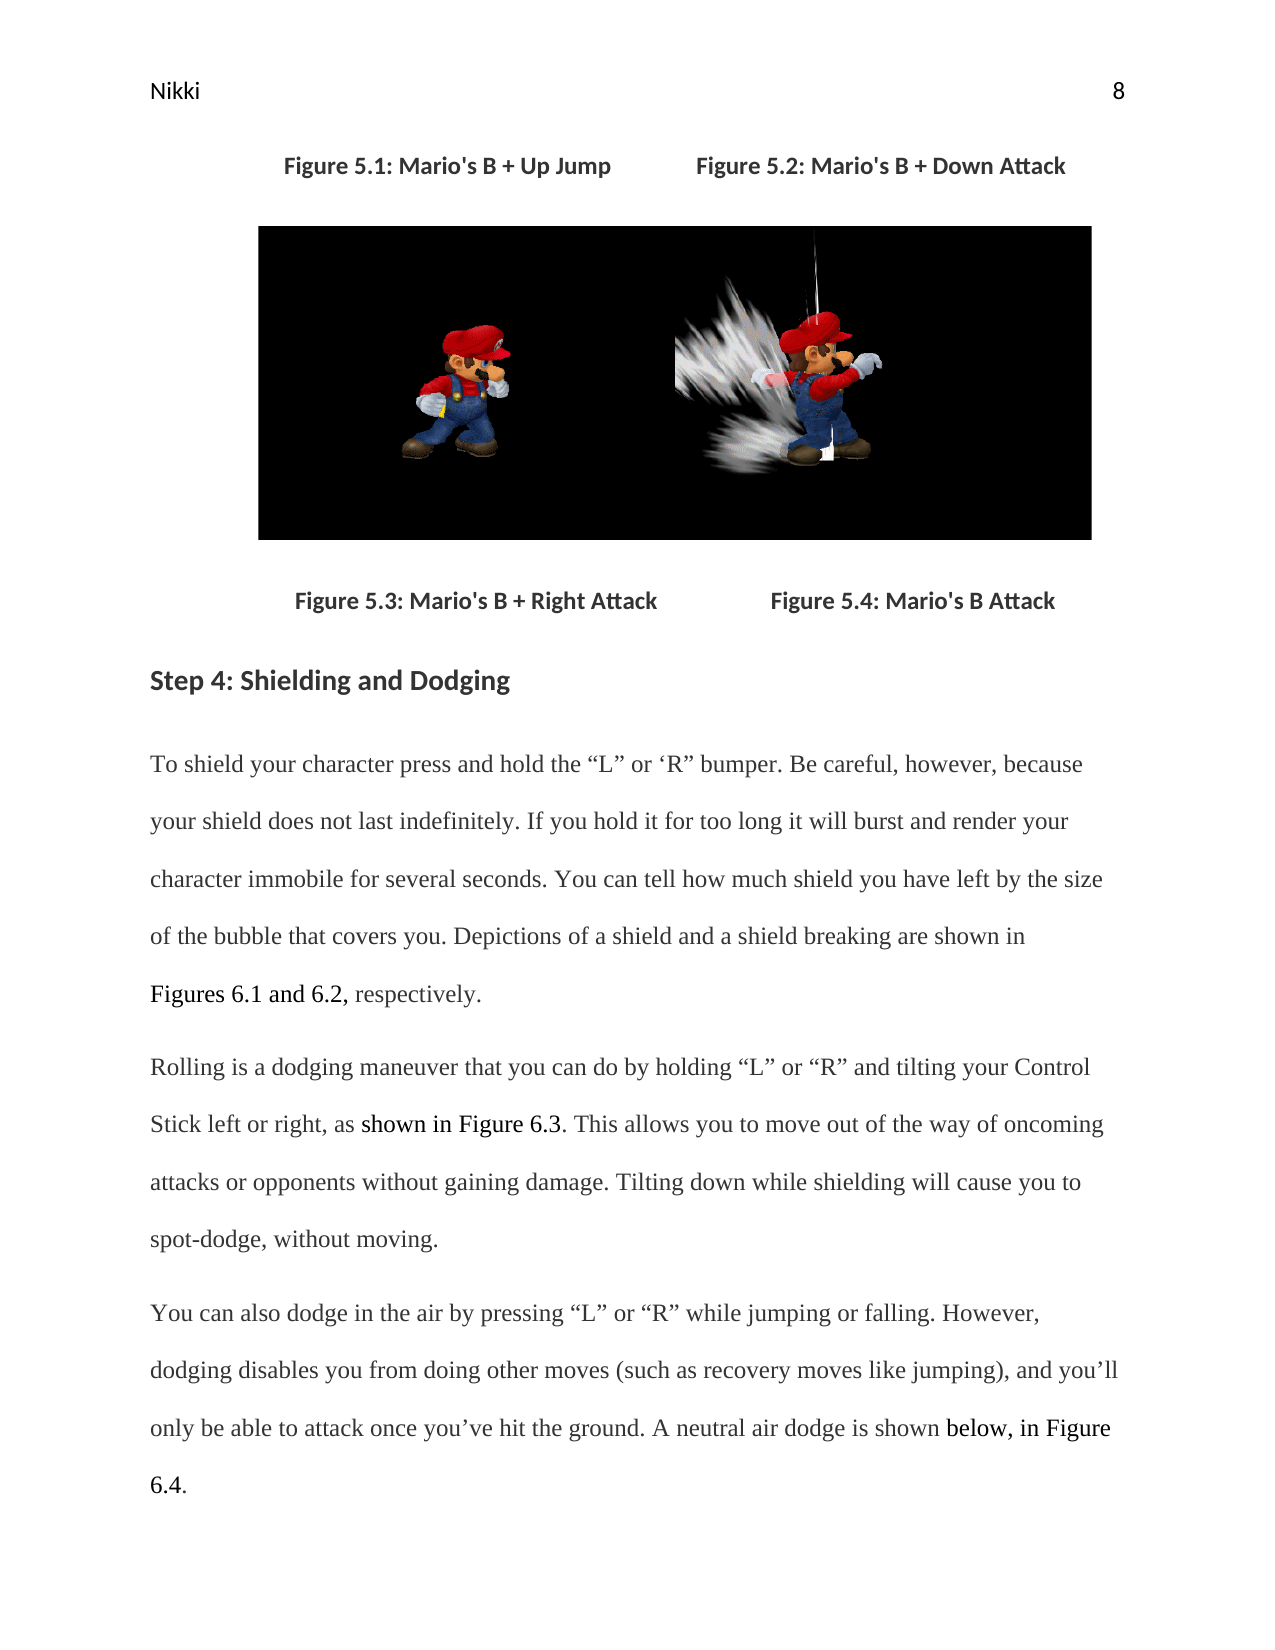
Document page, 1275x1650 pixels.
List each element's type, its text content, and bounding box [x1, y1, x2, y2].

text Figure 5.3: Mario's B + Right Attack Figure 5.4: Mario's B Attack [225, 585, 1125, 616]
text Step 4: Shielding and Dodging [150, 662, 1125, 698]
text To shield your character press and hold the “L” or ‘R” bumper. Be careful, however, because your shield does not last indefinitely. If you hold it for too long it will burst and render your character immobile for several seconds. You can tell how much shield you have left by the size of the bubble that covers you. Depictions of a shield and a shield breaking are shown in Figures 6.1 and 6.2, respectively. [150, 749, 1125, 1008]
text You can also dodge in the air by pressing “L” or “R” while jumping or falling. However, dodging disables you from doing other moves (such as recovery moves like jumping), and you’ll only be able to attack once you’ve hit the ground. A neutral air dodge is shown below, in Figure 6.4. [150, 1298, 1125, 1499]
picture [258, 226, 1092, 540]
text Rolling is a dodging maneuver that you can do by holding “L” or “R” and tilting your Control Stick left or right, as shown in Figure 6.3. This allows you to move out of the way of oncoming attacks or opponents without gaining damage. Tilting down while shielding will cause you to spot-dodge, without moving. [150, 1052, 1125, 1253]
text Figure 5.1: Mario's B + Up Jump Figure 5.2: Mario's B + Down Attack [225, 150, 1125, 181]
